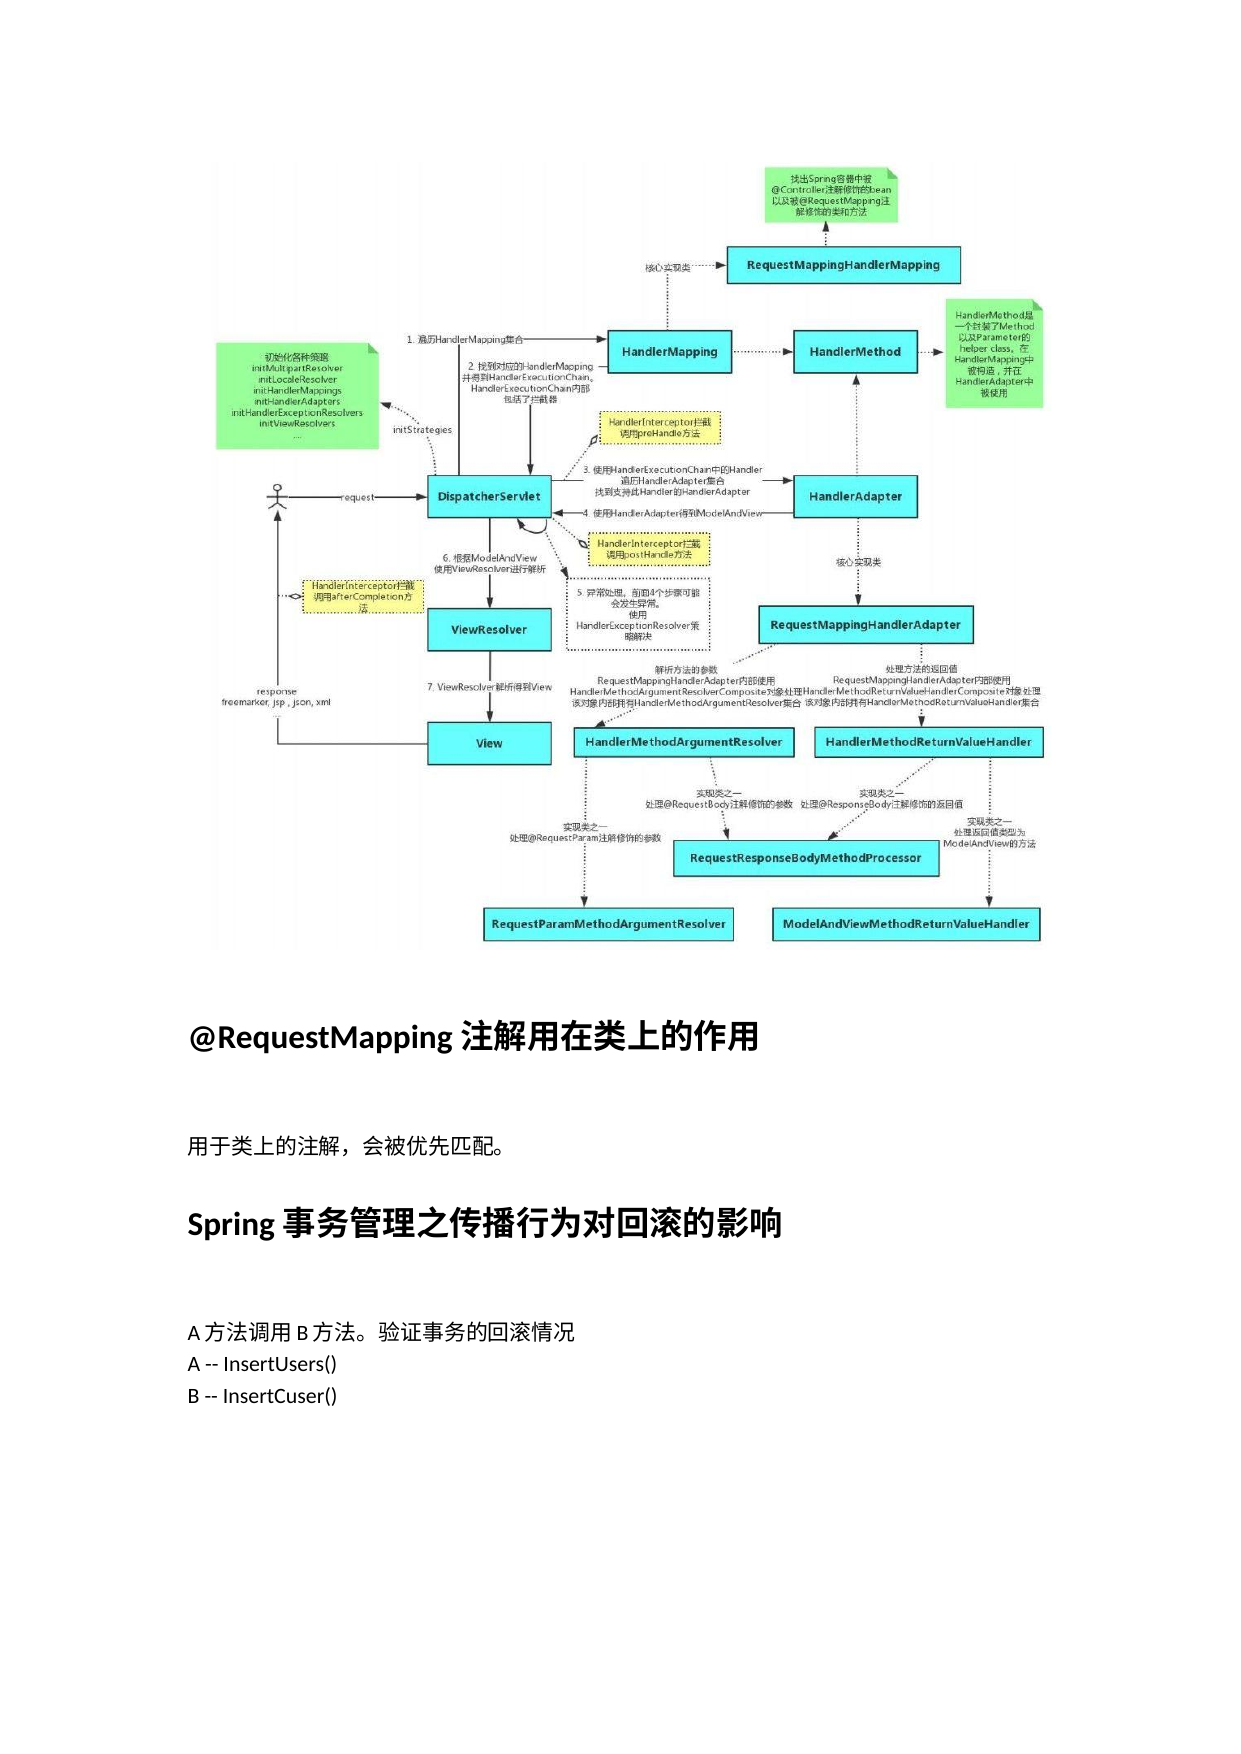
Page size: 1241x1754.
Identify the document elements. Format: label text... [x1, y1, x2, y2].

subtitle @RequestMapping 注解用在类上的作用 [187, 1002, 1053, 1067]
subtitle Spring 事务管理之传播行为对回滚的影响 [187, 1188, 1053, 1253]
text A方法调用B方法。验证事务的回滚情况 [187, 1315, 1053, 1347]
text B -- InsertCuser() [187, 1380, 1053, 1412]
text 用于类上的注解，会被优先匹配。 [187, 1128, 1053, 1161]
picture [187, 162, 1052, 950]
text A -- InsertUsers() [187, 1347, 1053, 1380]
